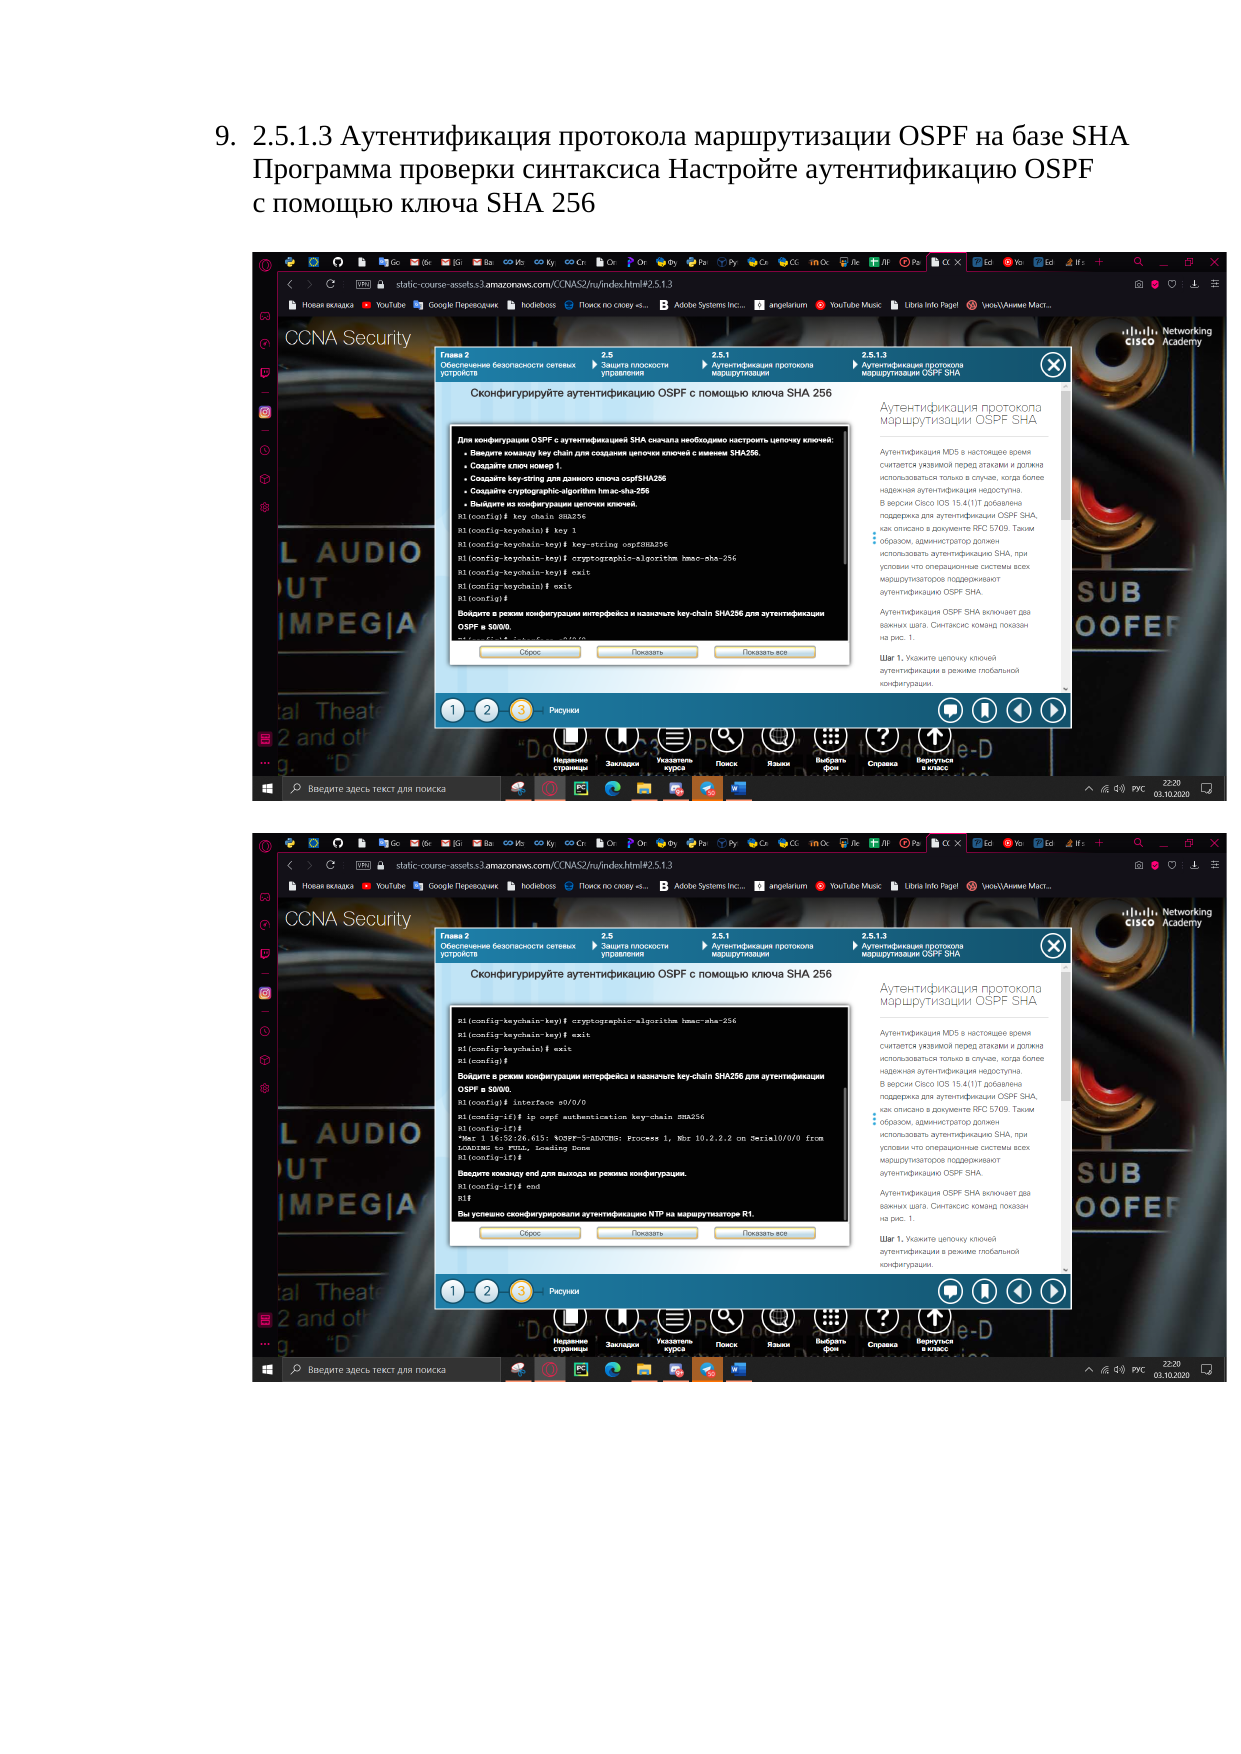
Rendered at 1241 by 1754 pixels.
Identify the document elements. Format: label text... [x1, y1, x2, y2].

list Программа проверки синтаксиса Настройте аутентификацию OSPF с помощью ключа SHA 256 [252, 152, 1152, 219]
picture [252, 833, 1227, 1382]
picture [252, 252, 1227, 801]
list 2.5.1.3 Аутентификация протокола маршрутизации OSPF на базе SHA [215, 118, 1152, 152]
